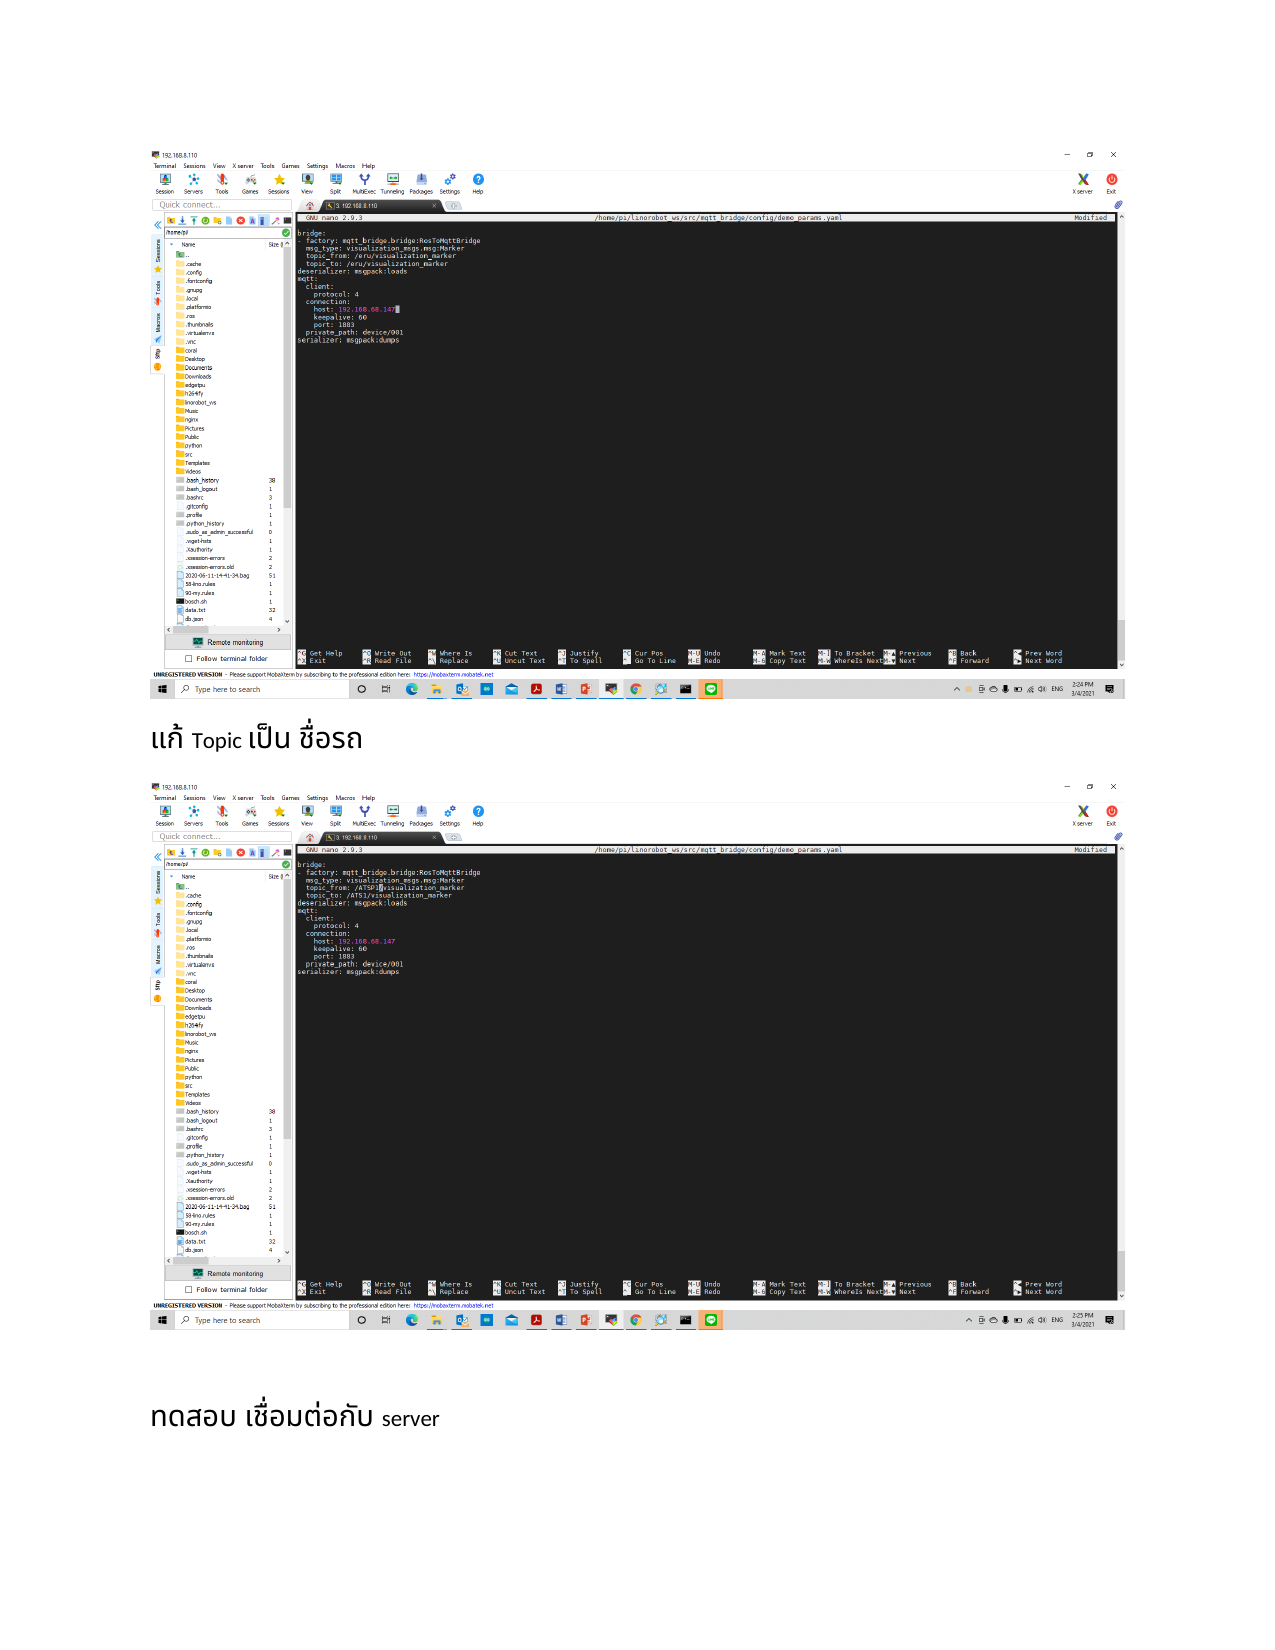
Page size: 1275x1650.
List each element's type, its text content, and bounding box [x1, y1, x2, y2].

picture [150, 781, 1125, 1330]
text ทดสอบ เชื่อมต่อกับ server [150, 1396, 1125, 1440]
text แก้ Topic เป็น ชื่อรถ [150, 717, 1125, 761]
picture [150, 150, 1125, 699]
